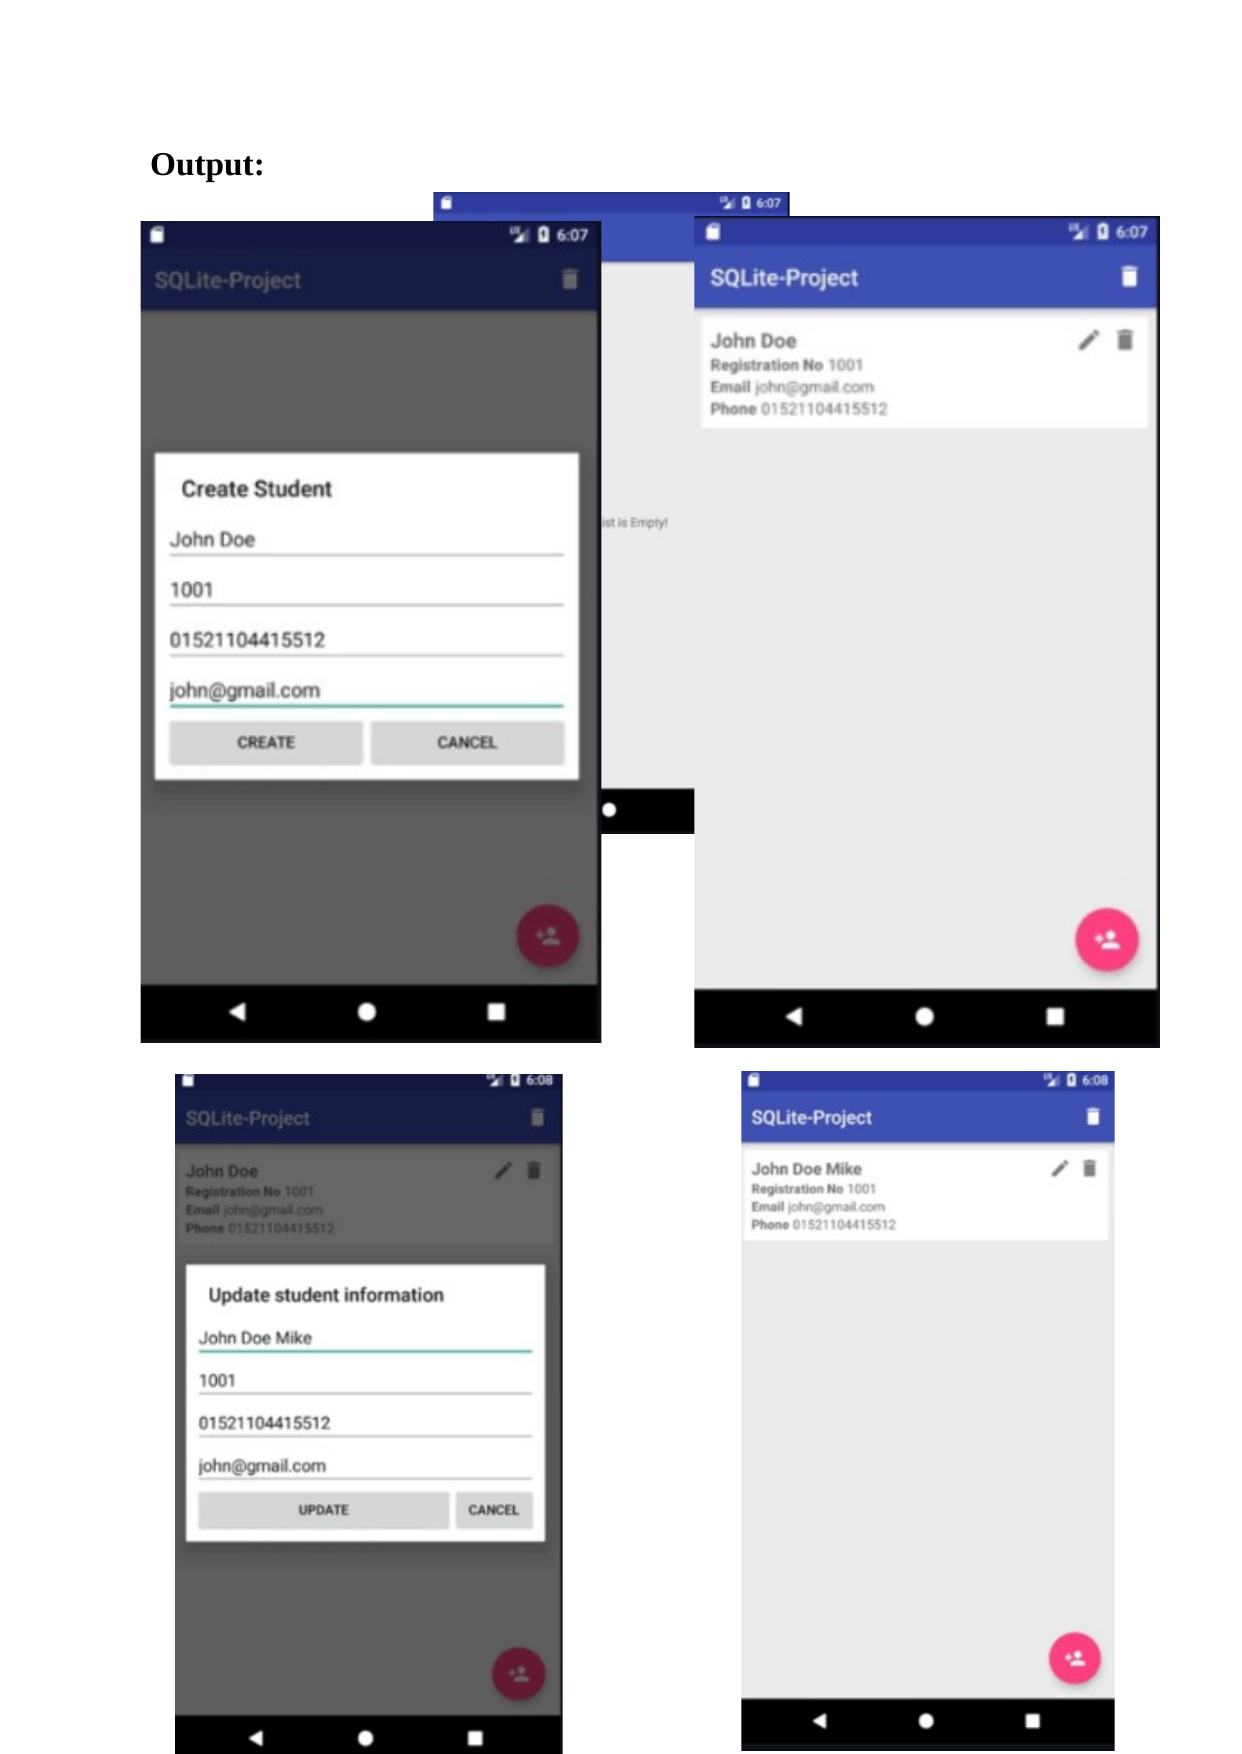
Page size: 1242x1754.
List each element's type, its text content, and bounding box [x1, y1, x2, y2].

picture [175, 1074, 563, 1754]
text Output: [150, 144, 1114, 182]
picture [741, 1071, 1115, 1751]
picture [140, 192, 1160, 1048]
